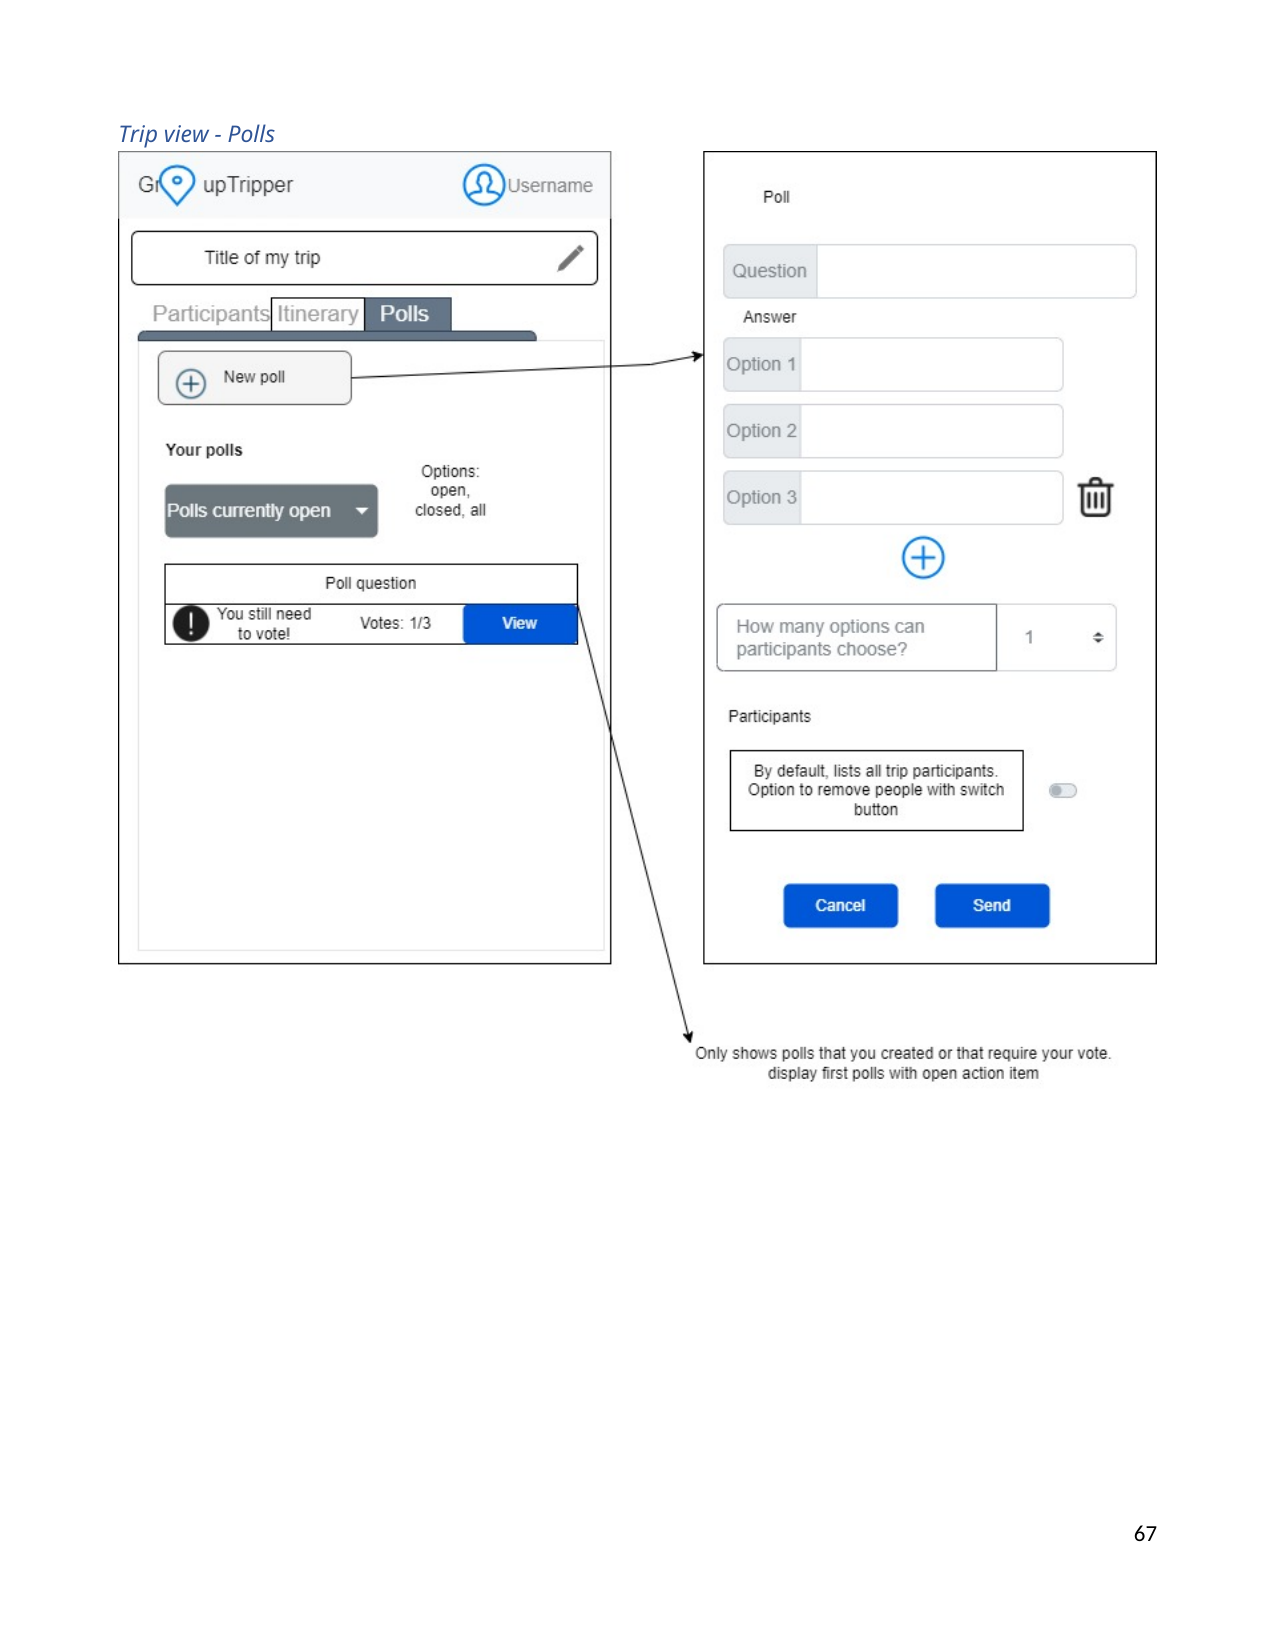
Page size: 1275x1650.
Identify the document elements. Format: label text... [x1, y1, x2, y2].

subtitle Trip view - Polls [118, 118, 1157, 149]
picture [118, 151, 1157, 1091]
